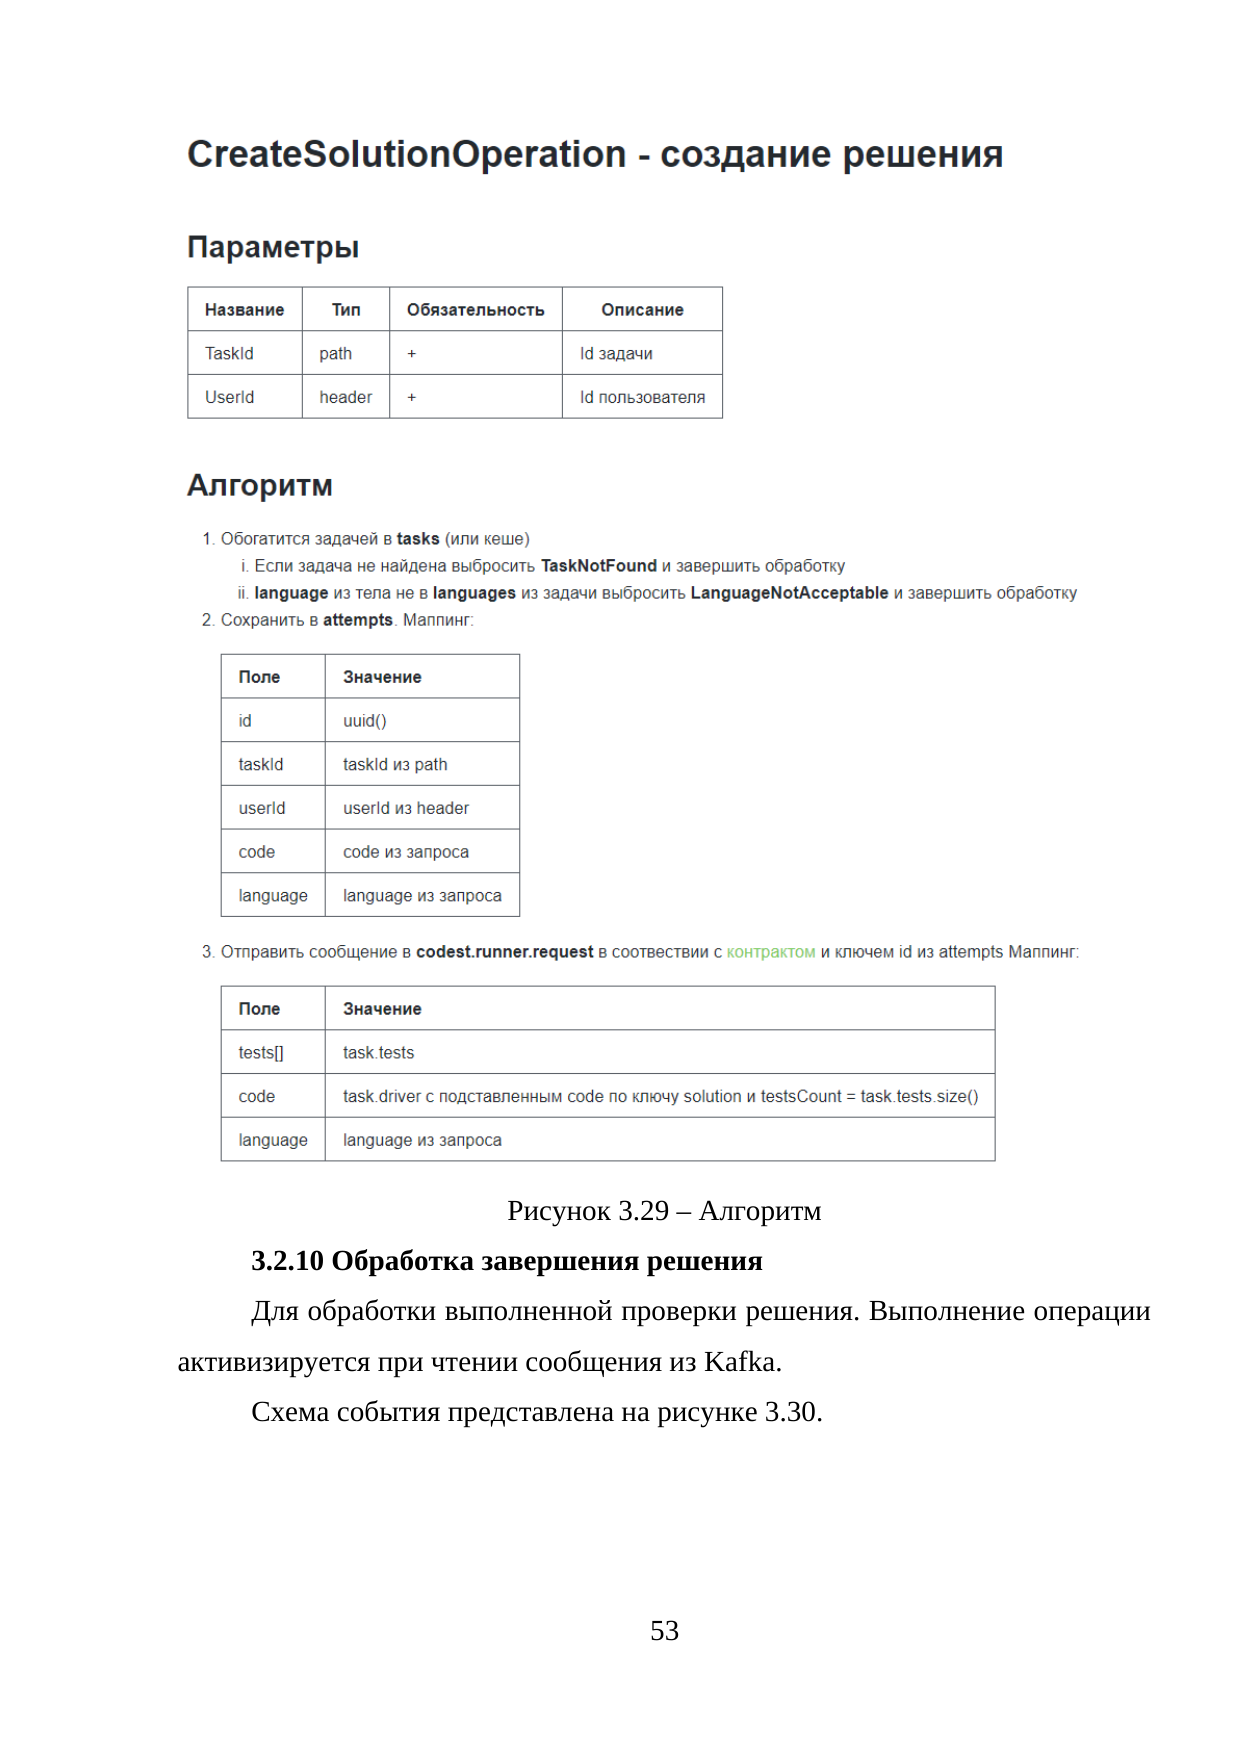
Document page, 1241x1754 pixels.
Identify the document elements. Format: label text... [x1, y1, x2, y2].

text Рисунок 3.29 – Алгоритм [177, 1193, 1152, 1226]
text Схема события представлена на рисунке 3.30. [177, 1394, 1152, 1427]
text Для обработки выполненной проверки решения. Выполнение операции активизируется при чтении сообщения из Kafka. [177, 1293, 1152, 1377]
text 3.2.10 Обработка завершения решения [177, 1243, 1152, 1277]
picture [177, 118, 1107, 1176]
